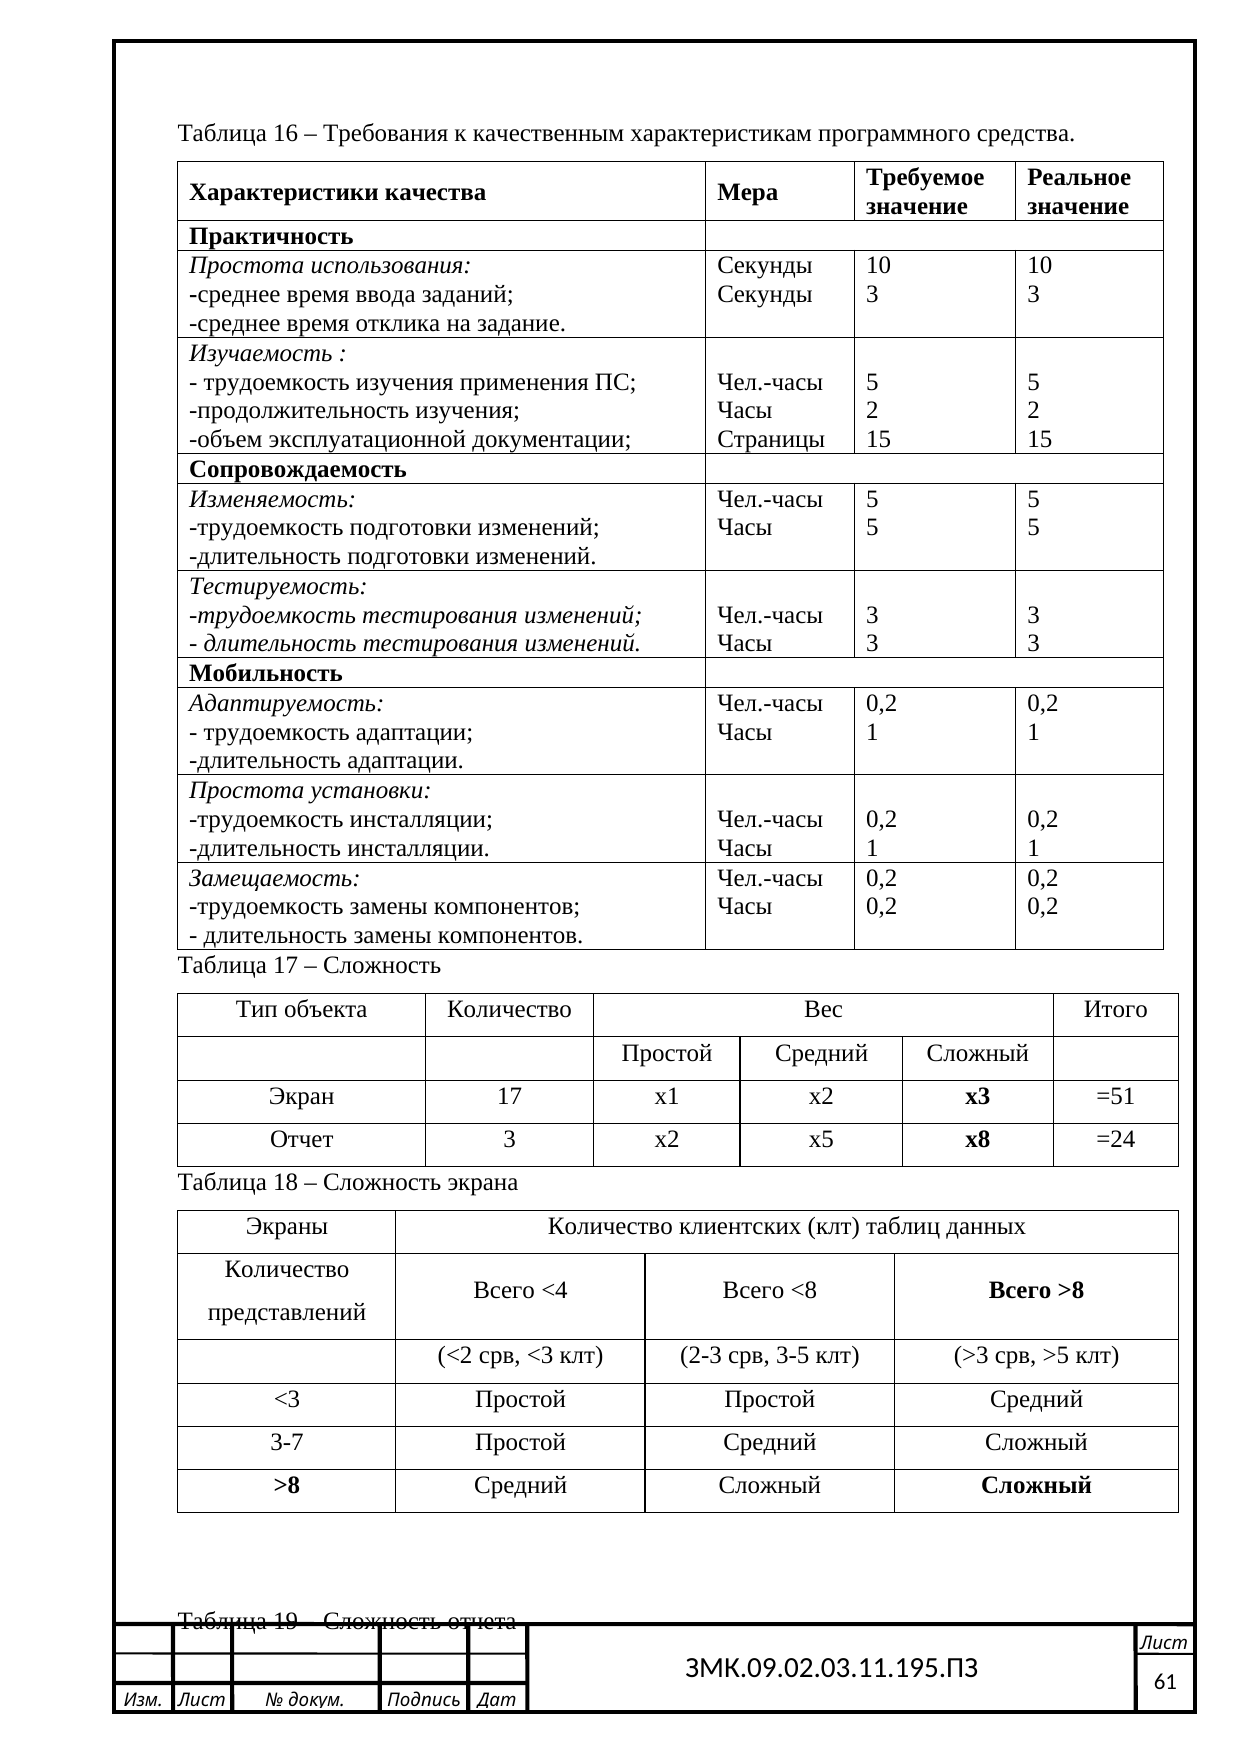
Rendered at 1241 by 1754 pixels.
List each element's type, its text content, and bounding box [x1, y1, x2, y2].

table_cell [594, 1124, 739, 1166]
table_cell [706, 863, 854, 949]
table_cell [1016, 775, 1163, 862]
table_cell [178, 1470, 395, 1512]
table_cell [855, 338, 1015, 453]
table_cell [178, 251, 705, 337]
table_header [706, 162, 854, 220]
text Таблица 17 – Сложность [177, 950, 1152, 979]
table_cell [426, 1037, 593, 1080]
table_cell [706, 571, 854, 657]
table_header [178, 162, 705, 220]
text Таблица 16 – Требования к качественным характеристикам программного средства. [177, 118, 1152, 147]
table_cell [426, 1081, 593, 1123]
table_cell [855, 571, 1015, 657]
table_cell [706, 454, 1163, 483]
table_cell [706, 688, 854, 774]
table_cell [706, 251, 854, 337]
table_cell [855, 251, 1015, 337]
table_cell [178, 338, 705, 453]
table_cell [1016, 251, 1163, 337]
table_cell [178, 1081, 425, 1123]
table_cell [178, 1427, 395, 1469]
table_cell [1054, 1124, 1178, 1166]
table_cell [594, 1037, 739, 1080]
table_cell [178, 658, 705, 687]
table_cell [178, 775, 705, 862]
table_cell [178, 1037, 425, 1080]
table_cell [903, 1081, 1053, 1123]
text Таблица 19 – Сложность отчета [177, 1606, 1152, 1635]
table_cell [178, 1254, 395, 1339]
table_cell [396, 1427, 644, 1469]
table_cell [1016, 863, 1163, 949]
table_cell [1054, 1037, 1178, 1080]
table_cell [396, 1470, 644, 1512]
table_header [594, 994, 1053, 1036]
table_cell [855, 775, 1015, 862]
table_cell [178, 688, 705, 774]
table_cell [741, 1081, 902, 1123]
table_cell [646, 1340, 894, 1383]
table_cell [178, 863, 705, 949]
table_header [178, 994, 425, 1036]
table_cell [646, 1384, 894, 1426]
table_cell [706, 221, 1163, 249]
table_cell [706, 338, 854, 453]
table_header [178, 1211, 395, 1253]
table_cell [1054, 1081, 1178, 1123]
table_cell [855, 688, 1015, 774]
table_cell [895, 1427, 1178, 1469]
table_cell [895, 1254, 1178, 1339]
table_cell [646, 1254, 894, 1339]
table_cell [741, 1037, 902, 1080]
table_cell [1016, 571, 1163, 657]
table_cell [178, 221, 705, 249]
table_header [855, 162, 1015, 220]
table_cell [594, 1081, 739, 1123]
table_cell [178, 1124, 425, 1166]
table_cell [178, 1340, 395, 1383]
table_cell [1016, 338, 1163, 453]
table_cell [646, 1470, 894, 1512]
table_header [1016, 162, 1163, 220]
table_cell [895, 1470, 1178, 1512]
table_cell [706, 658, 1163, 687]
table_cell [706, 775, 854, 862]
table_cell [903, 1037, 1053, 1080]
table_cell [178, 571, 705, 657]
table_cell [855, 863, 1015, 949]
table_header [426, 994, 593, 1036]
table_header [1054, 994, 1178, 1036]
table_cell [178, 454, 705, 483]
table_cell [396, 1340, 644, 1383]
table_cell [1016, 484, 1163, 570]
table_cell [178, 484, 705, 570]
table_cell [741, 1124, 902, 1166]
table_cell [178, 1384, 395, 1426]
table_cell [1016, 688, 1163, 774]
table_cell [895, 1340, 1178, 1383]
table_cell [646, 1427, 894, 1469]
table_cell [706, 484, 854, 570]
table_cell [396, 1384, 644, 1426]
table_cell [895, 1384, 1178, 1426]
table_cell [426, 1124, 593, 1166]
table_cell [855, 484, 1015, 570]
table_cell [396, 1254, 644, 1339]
text Таблица 18 – Сложность экрана [177, 1167, 1152, 1196]
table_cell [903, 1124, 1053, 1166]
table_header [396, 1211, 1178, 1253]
